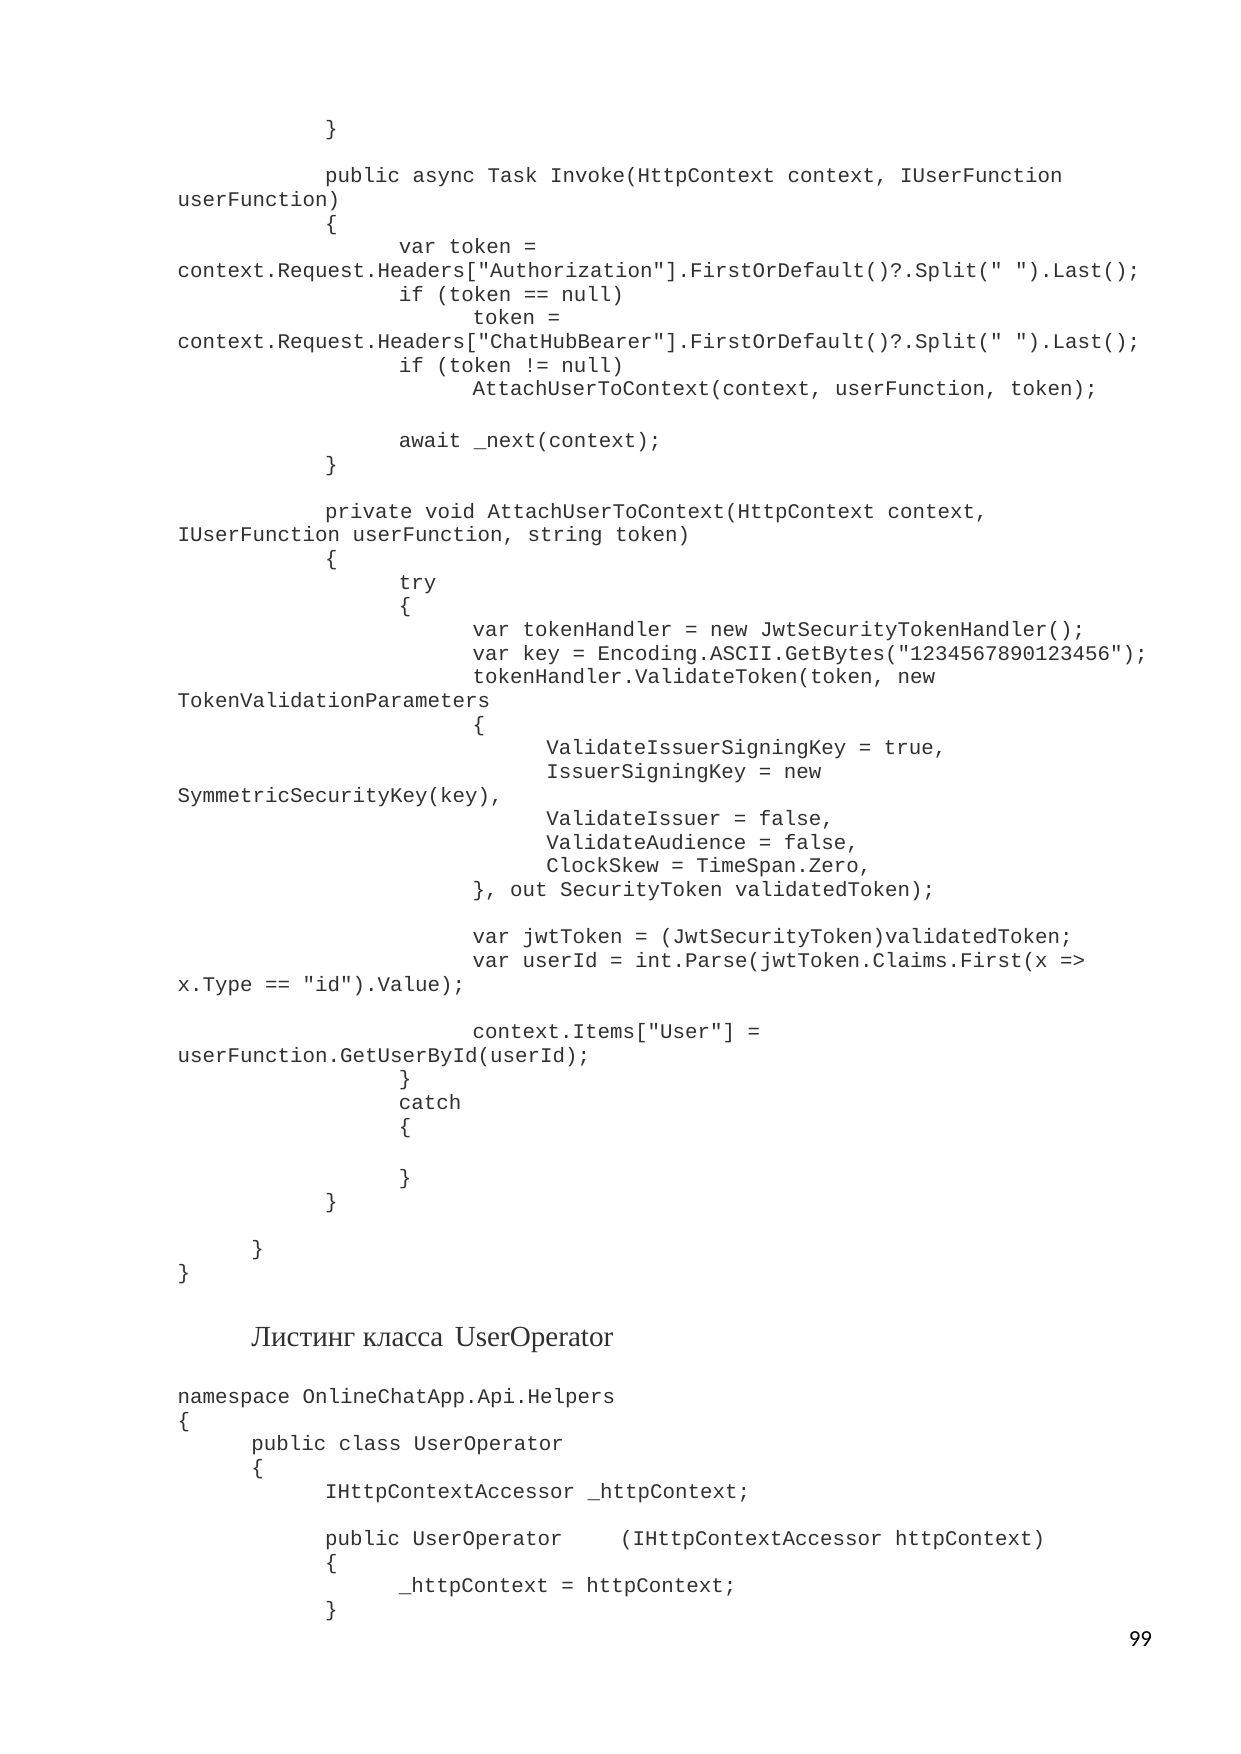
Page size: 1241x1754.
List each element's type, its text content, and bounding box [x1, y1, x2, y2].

text var userId = int.Parse(jwtToken.Claims.First(x => x.Type == "id").Value); [177, 950, 1152, 997]
text { [177, 595, 1152, 619]
text } [177, 1068, 1152, 1092]
text } [177, 1262, 1152, 1286]
text { [177, 714, 1152, 737]
text } [177, 1599, 1152, 1623]
text context.Items["User"] = userFunction.GetUserById(userId); [177, 1021, 1152, 1068]
text catch [177, 1092, 1152, 1116]
text { [177, 1552, 1152, 1575]
text try [177, 572, 1152, 595]
text IssuerSigningKey = new SymmetricSecurityKey(key), [177, 761, 1152, 808]
text { [177, 1410, 1152, 1433]
text ValidateIssuerSigningKey = true, [177, 737, 1152, 761]
text if (token != null) [177, 354, 1152, 378]
text IHttpContextAccessor _httpContext; [177, 1481, 1152, 1504]
text public async Task Invoke(HttpContext context, IUserFunction userFunction) [177, 165, 1152, 213]
text { [177, 1116, 1152, 1139]
text Листинг класса UserOperator [177, 1319, 1152, 1353]
text { [177, 213, 1152, 236]
text { [177, 548, 1152, 572]
text private void AttachUserToContext(HttpContext context, IUserFunction userFunction, string token) [177, 501, 1152, 548]
text _httpContext = httpContext; [177, 1575, 1152, 1599]
text } [177, 118, 1152, 142]
text } [177, 1238, 1152, 1262]
text await _next(context); [177, 430, 1152, 453]
text ValidateAudience = false, [177, 832, 1152, 856]
text ClockSkew = TimeSpan.Zero, [177, 856, 1152, 879]
text ValidateIssuer = false, [177, 808, 1152, 832]
text } [177, 453, 1152, 477]
text token = context.Request.Headers["ChatHubBearer"].FirstOrDefault()?.Split(" ").Last(); [177, 307, 1152, 354]
text } [177, 1191, 1152, 1214]
text tokenHandler.ValidateToken(token, new TokenValidationParameters [177, 666, 1152, 714]
text if (token == null) [177, 284, 1152, 307]
text var key = Encoding.ASCII.GetBytes("1234567890123456"); [177, 643, 1152, 666]
text }, out SecurityToken validatedToken); [177, 879, 1152, 903]
text namespace OnlineChatApp.Api.Helpers [177, 1386, 1152, 1410]
text } [177, 1167, 1152, 1191]
text var tokenHandler = new JwtSecurityTokenHandler(); [177, 619, 1152, 643]
text var jwtToken = (JwtSecurityToken)validatedToken; [177, 926, 1152, 950]
text var token = context.Request.Headers["Authorization"].FirstOrDefault()?.Split(" ").Last(); [177, 236, 1152, 284]
text public class UserOperator [177, 1433, 1152, 1457]
text { [177, 1457, 1152, 1481]
text public UserOperator (IHttpContextAccessor httpContext) [177, 1528, 1152, 1552]
text AttachUserToContext(context, userFunction, token); [177, 378, 1152, 402]
